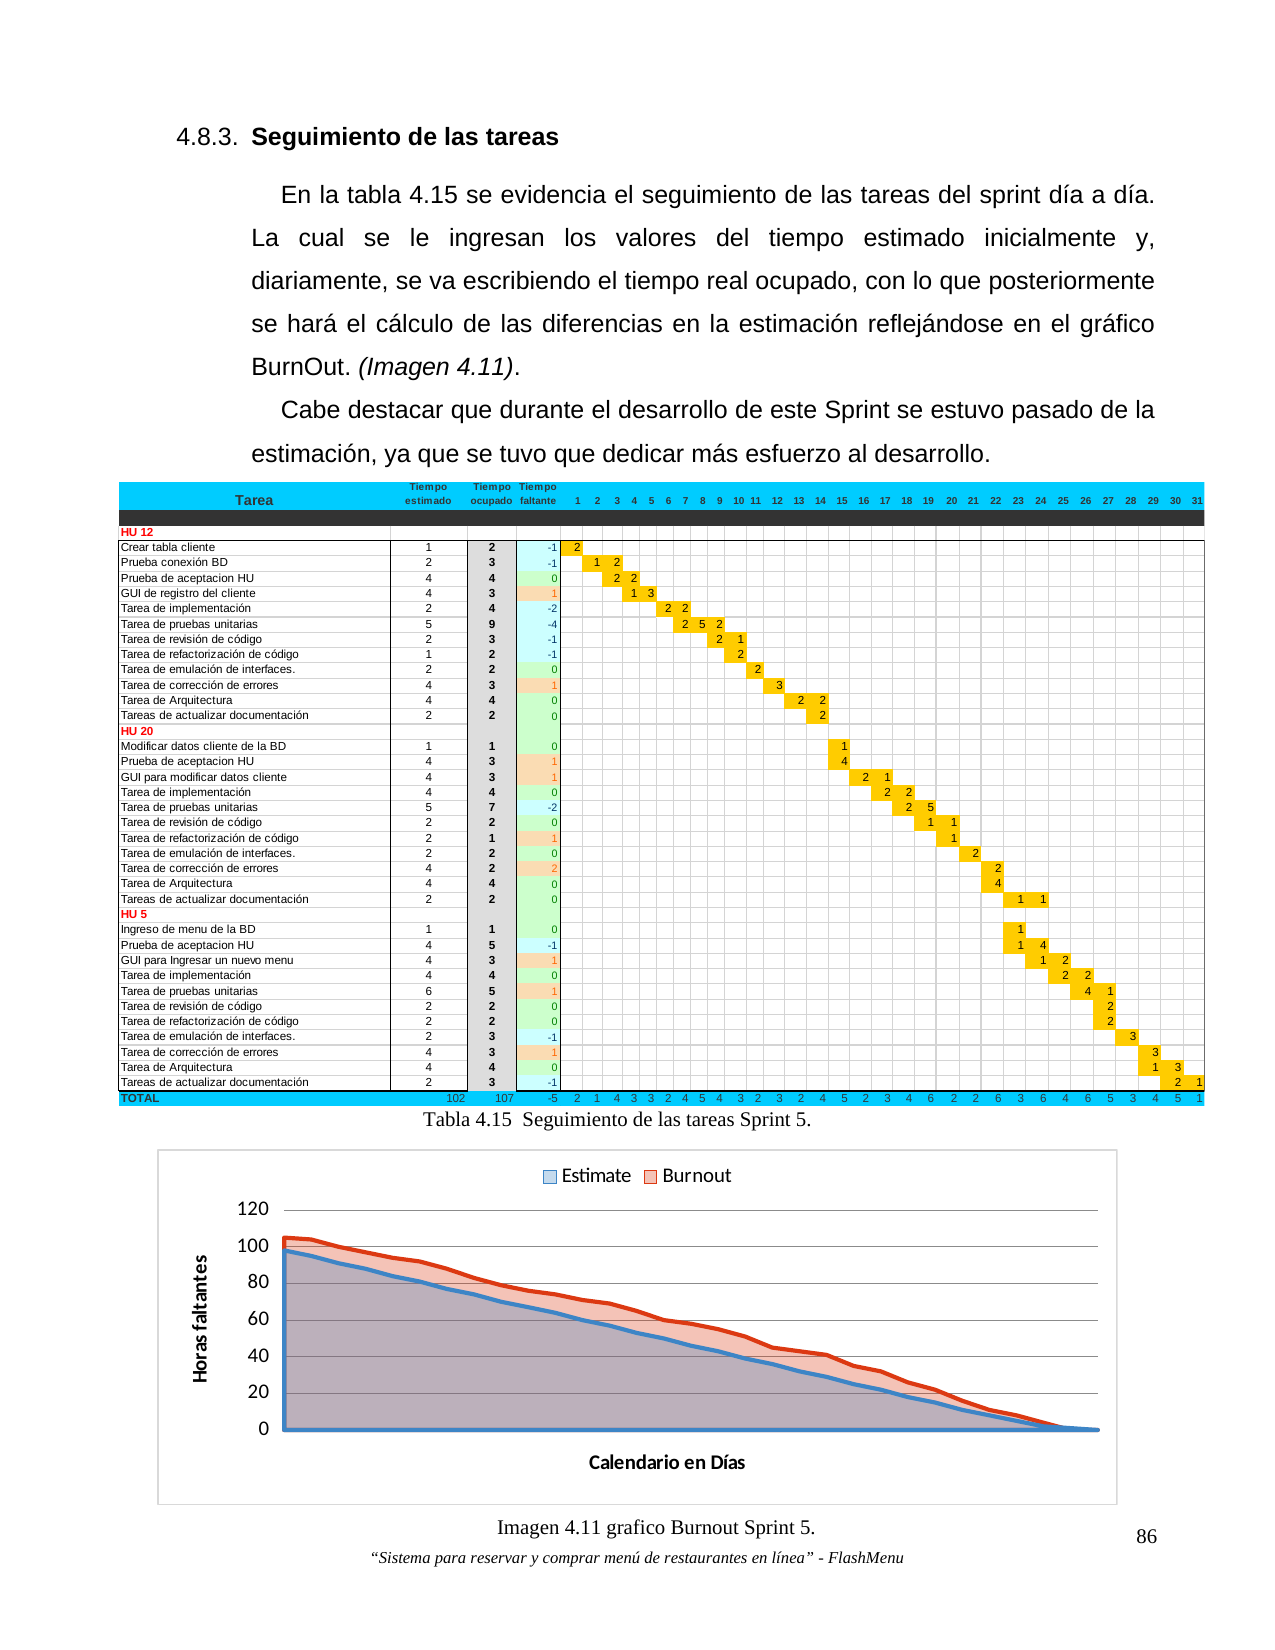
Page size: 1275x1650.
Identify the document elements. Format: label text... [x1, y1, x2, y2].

text En la tabla 4.15 se evidencia el seguimiento de las tareas del sprint día a día. La cual se le ingresan los valores del tiempo estimado inicialmente y, diariamente, se va escribiendo el tiempo real ocupado, con lo que posteriormente se hará el cálculo de las diferencias en la estimación reflejándose en el gráfico BurnOut. (Imagen 4.11). [251, 180, 1157, 381]
text Cabe destacar que durante el desarrollo de este Sprint se estuvo pasado de la estimación, ya que se tuvo que dedicar más esfuerzo al desarrollo. [251, 395, 1157, 467]
subtitle Seguimiento de las tareas [176, 122, 1157, 151]
